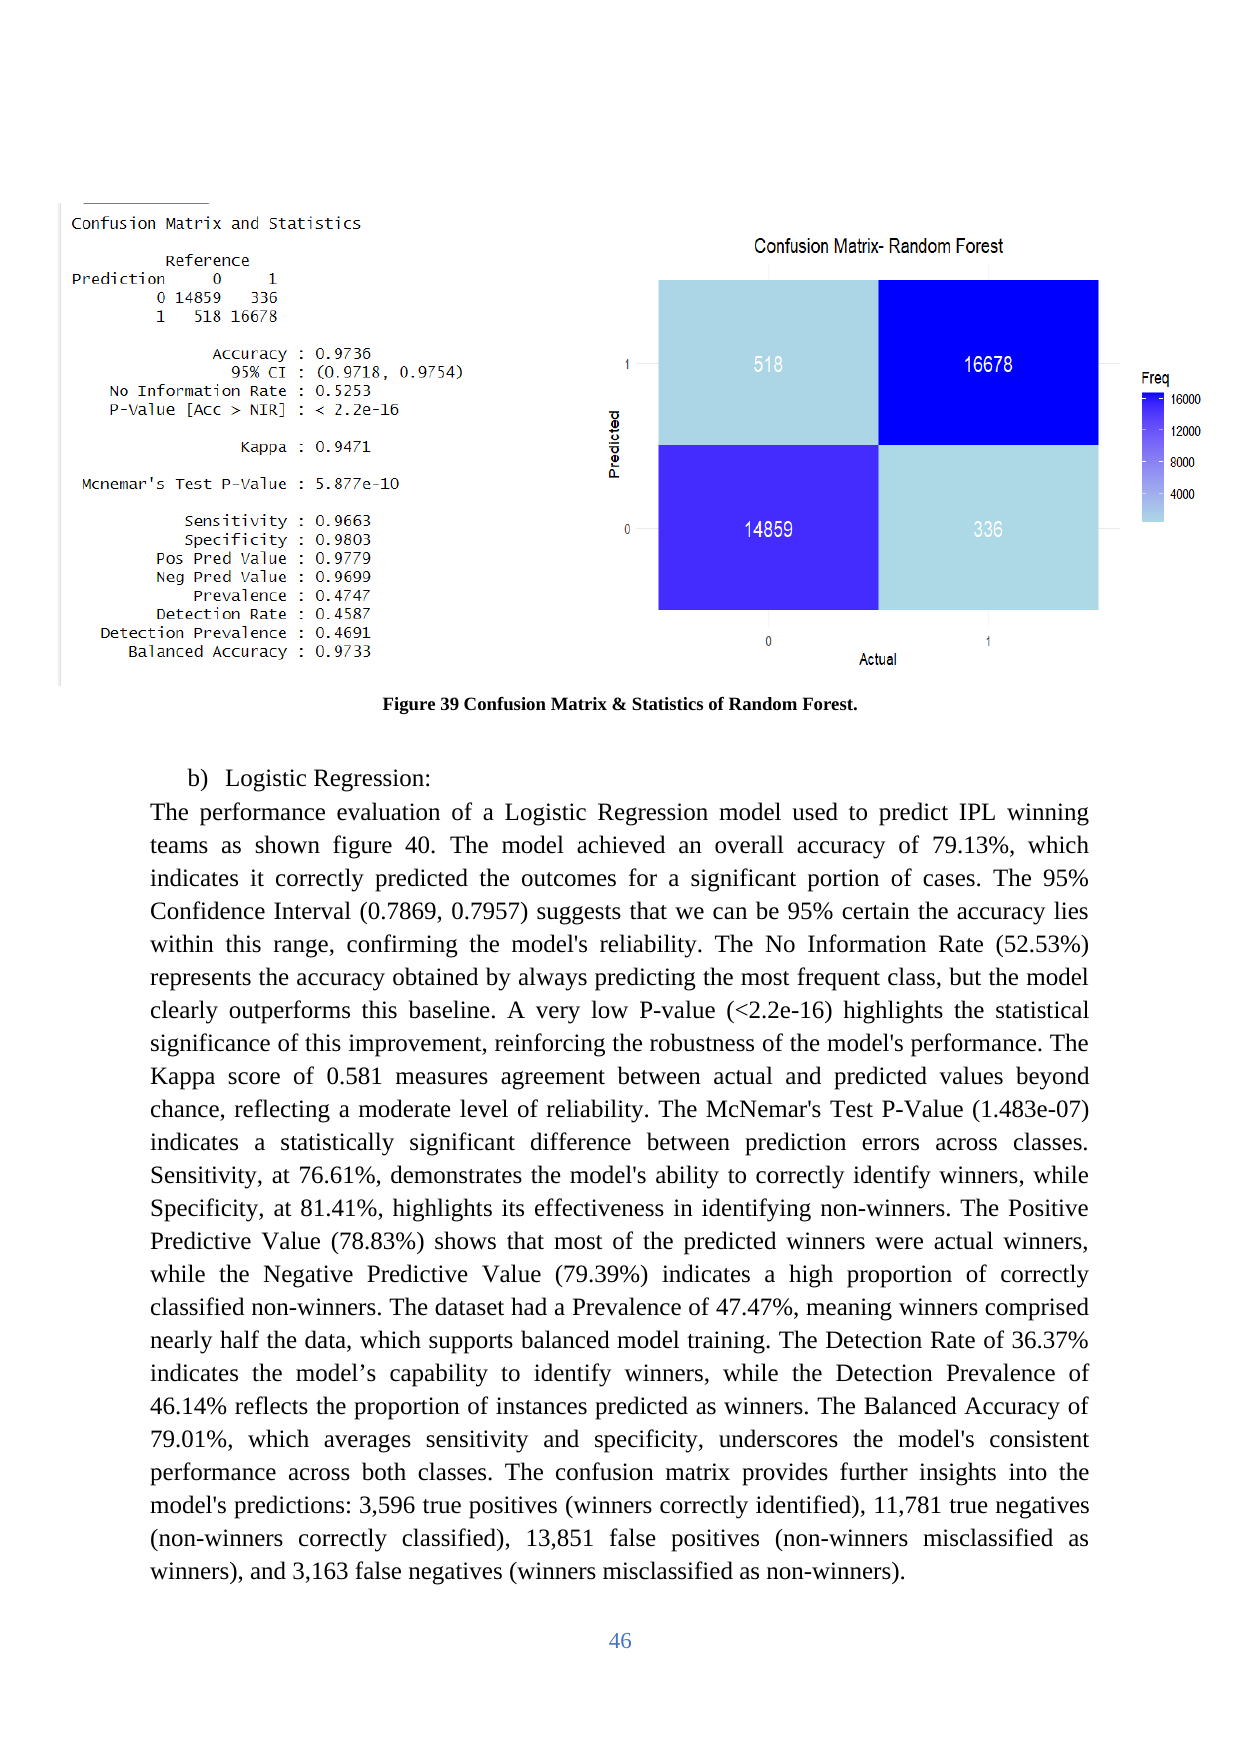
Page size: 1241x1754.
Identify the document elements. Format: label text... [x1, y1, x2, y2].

picture [57, 203, 484, 686]
list Logistic Regression: [187, 763, 1090, 791]
text Figure 39 Confusion Matrix & Statistics of Random Forest. [150, 186, 1090, 714]
text The performance evaluation of a Logistic Regression model used to predict IPL winning teams as shown figure 40. The model achieved an overall accuracy of 79.13%, which indicates it correctly predicted the outcomes for a significant portion of cases. The 95% Confidence Interval (0.7869, 0.7957) suggests that we can be 95% certain the accuracy lies within this range, confirming the model's reliability. The No Information Rate (52.53%) represents the accuracy obtained by always predicting the most frequent class, but the model clearly outperforms this baseline. A very low P-value (<2.2e-16) highlights the statistical significance of this improvement, reinforcing the robustness of the model's performance. The Kappa score of 0.581 measures agreement between actual and predicted values beyond chance, reflecting a moderate level of reliability. The McNemar's Test P-Value (1.483e-07) indicates a statistically significant difference between prediction errors across classes. Sensitivity, at 76.61%, demonstrates the model's ability to correctly identify winners, while Specificity, at 81.41%, highlights its effectiveness in identifying non-winners. The Positive Predictive Value (78.83%) shows that most of the predicted winners were actual winners, while the Negative Predictive Value (79.39%) indicates a high proportion of correctly classified non-winners. The dataset had a Prevalence of 47.47%, meaning winners comprised nearly half the data, which supports balanced model training. The Detection Rate of 36.37% indicates the model’s capability to identify winners, while the Detection Prevalence of 46.14% reflects the proportion of instances predicted as winners. The Balanced Accuracy of 79.01%, which averages sensitivity and specificity, underscores the model's consistent performance across both classes. The confusion matrix provides further insights into the model's predictions: 3,596 true positives (winners correctly identified), 11,781 true negatives (non-winners correctly classified), 13,851 false positives (non-winners misclassified as winners), and 3,163 false negatives (winners misclassified as non-winners). [150, 797, 1090, 1585]
picture [591, 218, 1224, 686]
